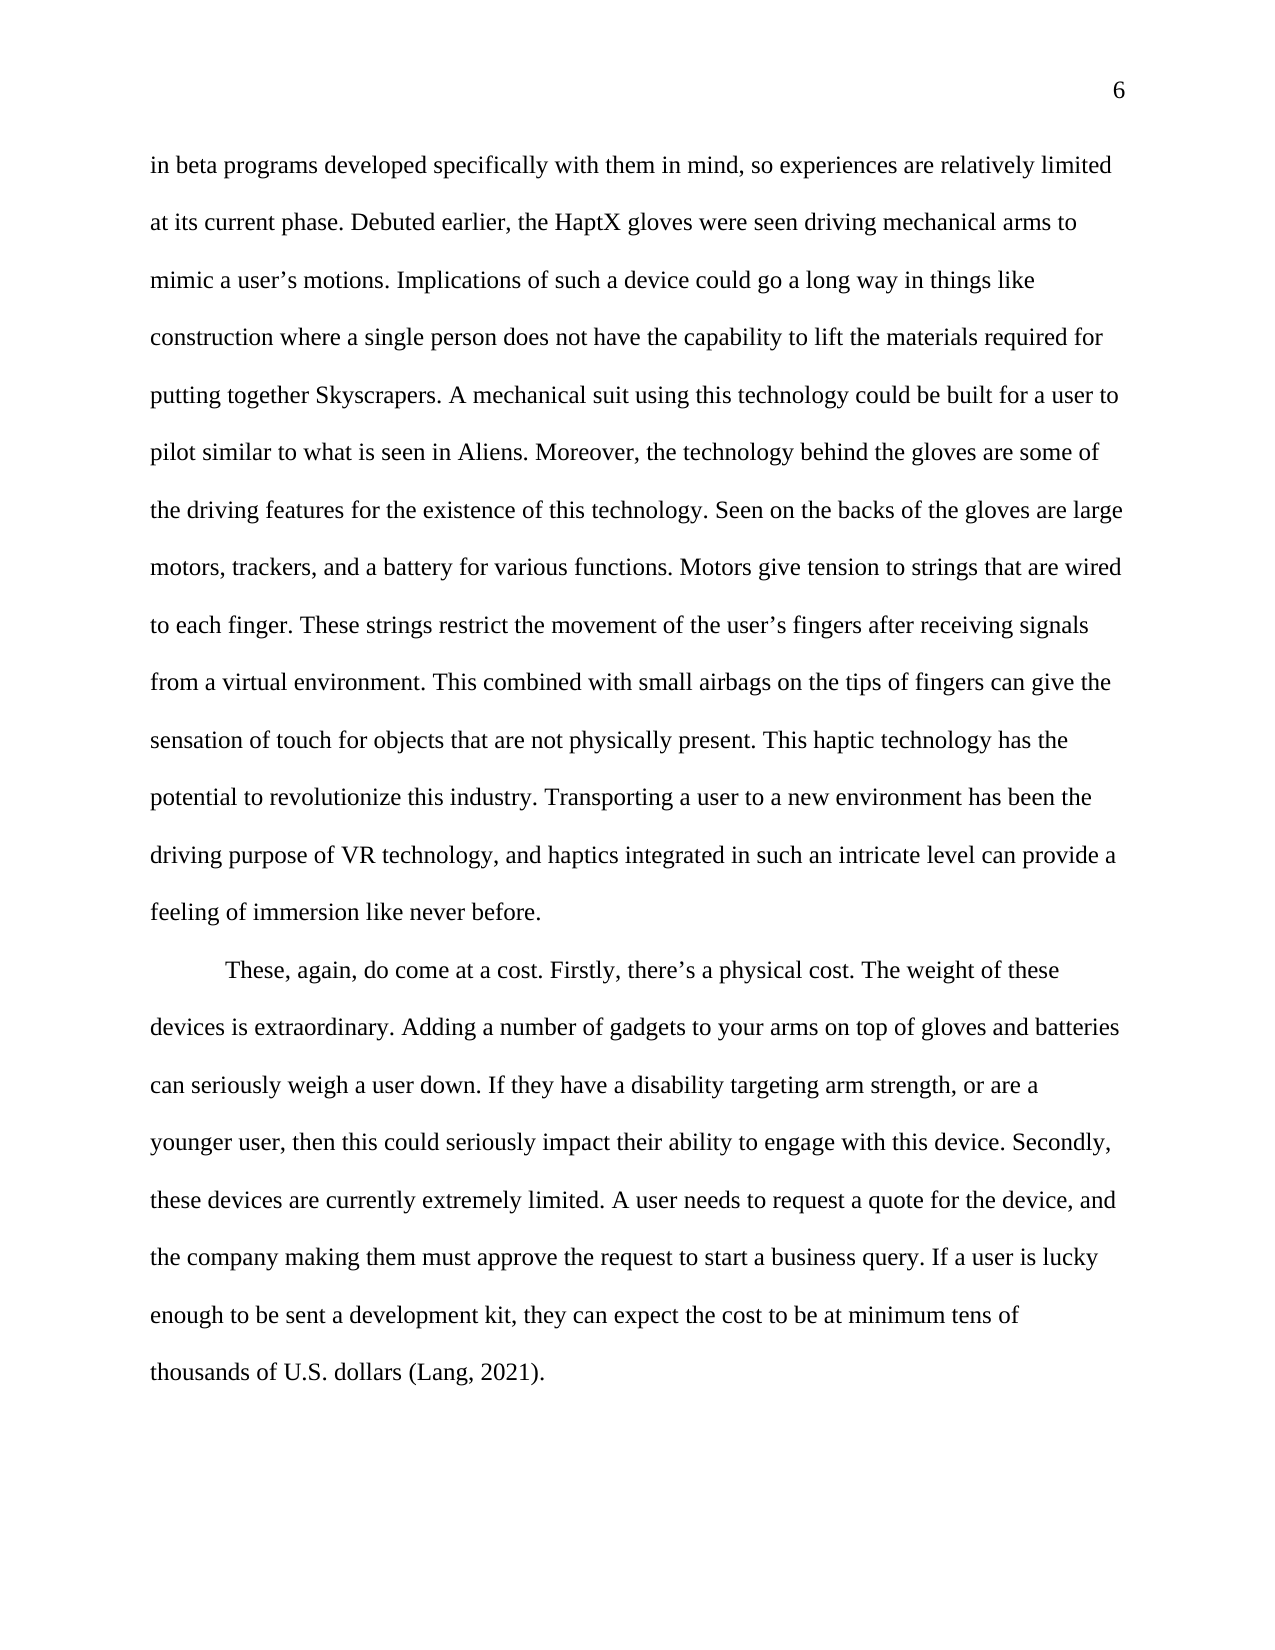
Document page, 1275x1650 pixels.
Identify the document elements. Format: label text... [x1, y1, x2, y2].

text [150, 150, 1125, 926]
text These, again, do come at a cost. Firstly, there’s a physical cost. The weight of these devices is extraordinary. Adding a number of gadgets to your arms on top of gloves and batteries can seriously weigh a user down. If they have a disability targeting arm strength, or are a younger user, then this could seriously impact their ability to engage with this device. Secondly, these devices are currently extremely limited. A user needs to request a quote for the device, and the company making them must approve the request to start a business query. If a user is lucky enough to be sent a development kit, they can expect the cost to be at minimum tens of thousands of U.S. dollars . [150, 955, 1125, 1386]
